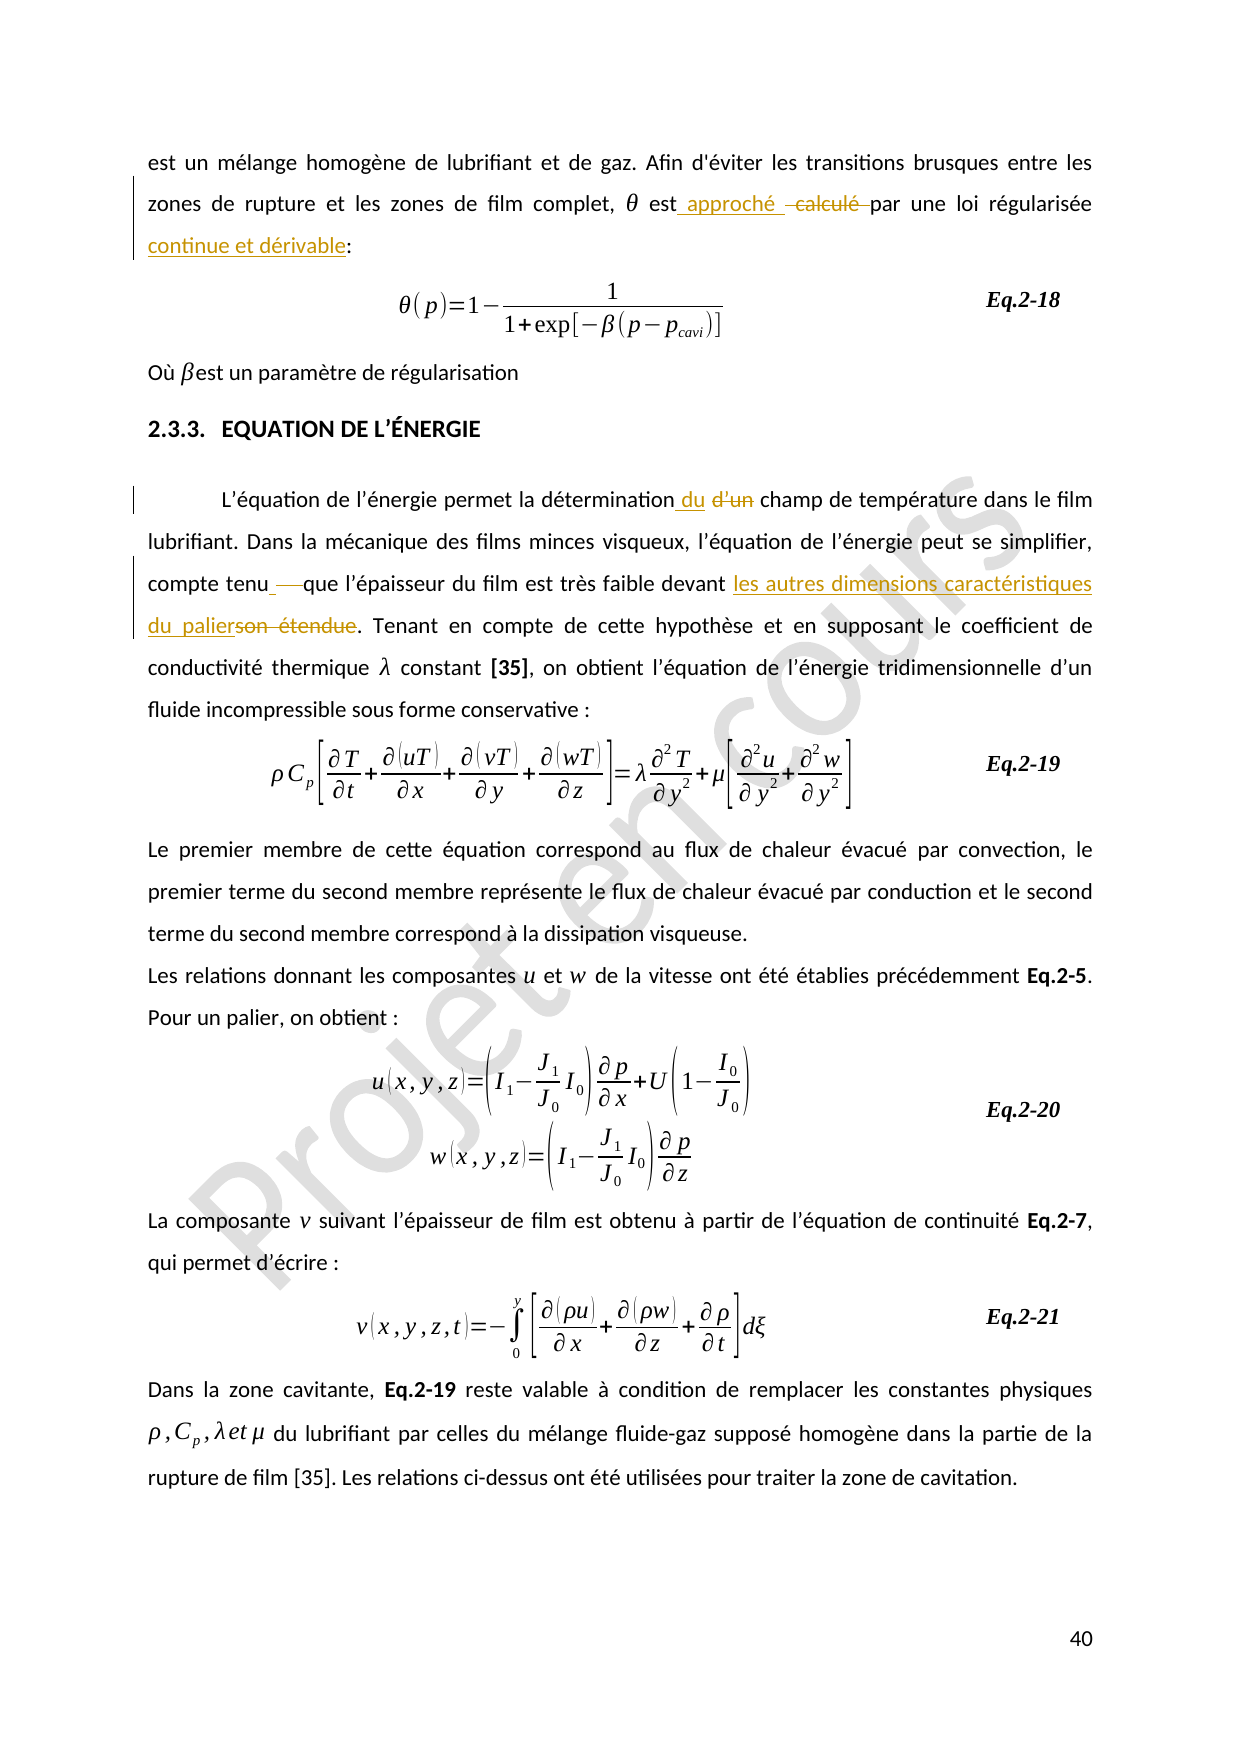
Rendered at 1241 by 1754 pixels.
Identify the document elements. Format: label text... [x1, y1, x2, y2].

table_header [975, 738, 1093, 823]
text Où est un paramètre de régularisation [148, 358, 1093, 387]
table_header [975, 1290, 1093, 1375]
text L’équation de l’énergie permet la détermination champ de température dans le film lubrifiant. Dans la mécanique des films minces visqueux, l’équation de l’énergie peut se simplifier, compte tenuque l’épaisseur du film est très faible devant . Tenant en compte de cette hypothèse et en supposant le coefficient de conductivité thermique constant [35], on obtient l’équation de l’énergie tridimensionnelle d’un fluide incompressible sous forme conservative : [148, 486, 1093, 723]
text Dans la zone cavitante, Eq.2-19 reste valable à condition de remplacer les constantes physiques du lubrifiant par celles du mélange fluide-gaz supposé homogène dans la partie de la rupture de film [35]. Les relations ci-dessus ont été utilisées pour traiter la zone de cavitation. [148, 1375, 1093, 1491]
table_header [148, 1290, 974, 1375]
text La composante suivant l’épaisseur de film est obtenu à partir de l’équation de continuité Eq.2-7, qui permet d’écrire : [148, 1206, 1093, 1276]
text Le premier membre de cette équation correspond au flux de chaleur évacué par convection, le premier terme du second membre représente le flux de chaleur évacué par conduction et le second terme du second membre correspond à la dissipation visqueuse. [148, 836, 1093, 947]
table_header [975, 1045, 1093, 1206]
table_header [148, 274, 974, 358]
table_header [148, 1045, 974, 1206]
table_header [148, 738, 974, 823]
table_header [975, 274, 1093, 358]
subtitle Equation de l’énergie [148, 413, 1093, 443]
text Les relations donnant les composantes et de la vitesse ont été établies précédemment Eq.2-5. Pour un palier, on obtient : [148, 961, 1093, 1031]
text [148, 148, 1093, 259]
